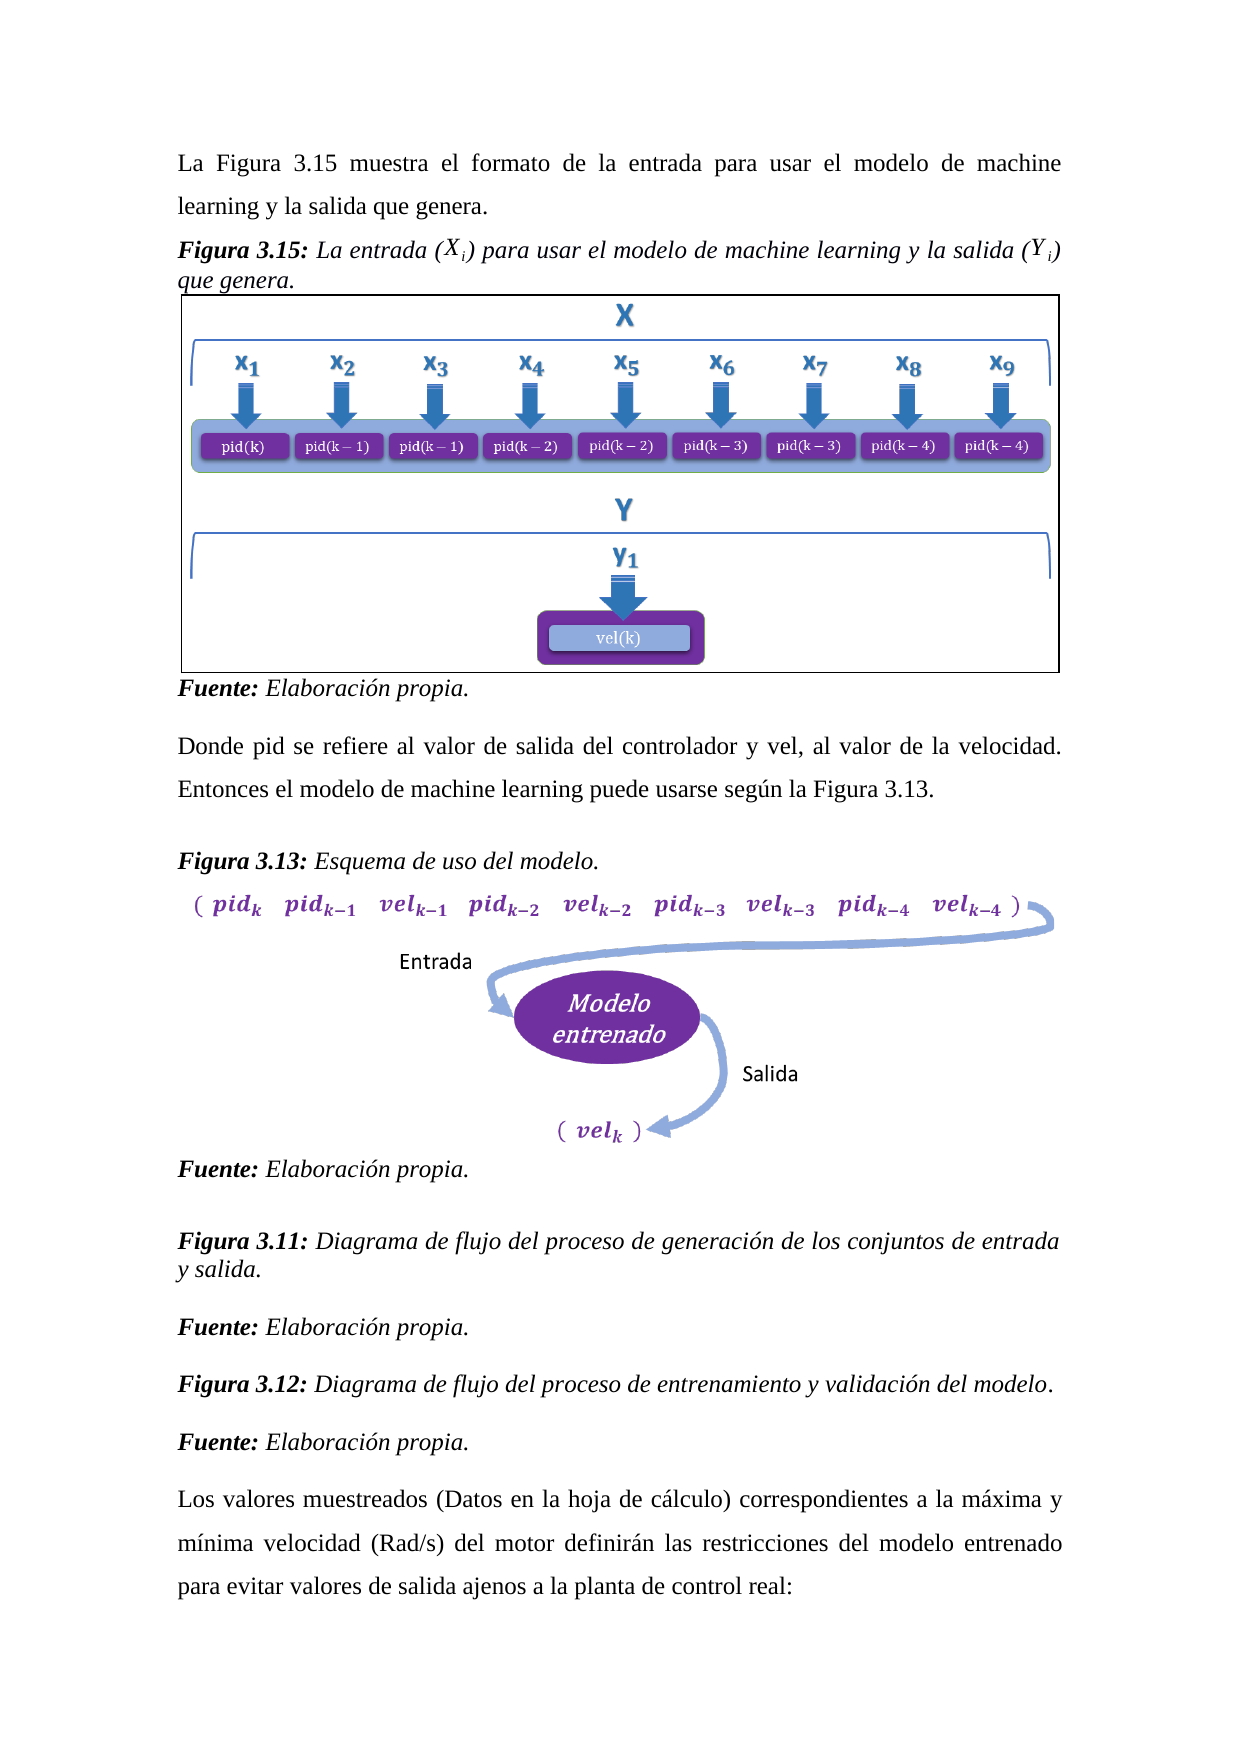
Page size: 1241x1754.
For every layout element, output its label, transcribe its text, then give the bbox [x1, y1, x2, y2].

text Donde pid se refiere al valor de salida del controlador y vel, al valor de la velocidad. Entonces el modelo de machine learning puede usarse según la Figura 3.13. [177, 731, 1063, 803]
text La Figura 3.15 muestra el formato de la entrada para usar el modelo de machine learning y la salida que genera. [177, 148, 1063, 219]
text Figura 3.13: Esquema de uso del modelo. [177, 846, 1063, 875]
text Fuente: Elaboración propia. [177, 1154, 1063, 1183]
text Figura 3.12: Diagrama de flujo del proceso de entrenamiento y validación del modelo. [177, 1369, 1063, 1398]
picture [190, 296, 1051, 665]
text Figura 3.11: Diagrama de flujo del proceso de generación de los conjuntos de entrada y salida. [177, 1226, 1063, 1283]
text Fuente: Elaboración propia. [177, 1427, 1063, 1456]
text Figura 3.15: La entrada () para usar el modelo de machine learning y la salida () que genera. [177, 234, 1063, 294]
text Fuente: Elaboración propia. [177, 1312, 1063, 1341]
text Fuente: Elaboración propia. [177, 673, 1063, 702]
picture [186, 889, 1055, 1154]
text Los valores muestreados (Datos en la hoja de cálculo) correspondientes a la máxima y mínima velocidad (Rad/s) del motor definirán las restricciones del modelo entrenado para evitar valores de salida ajenos a la planta de control real: [177, 1484, 1063, 1599]
